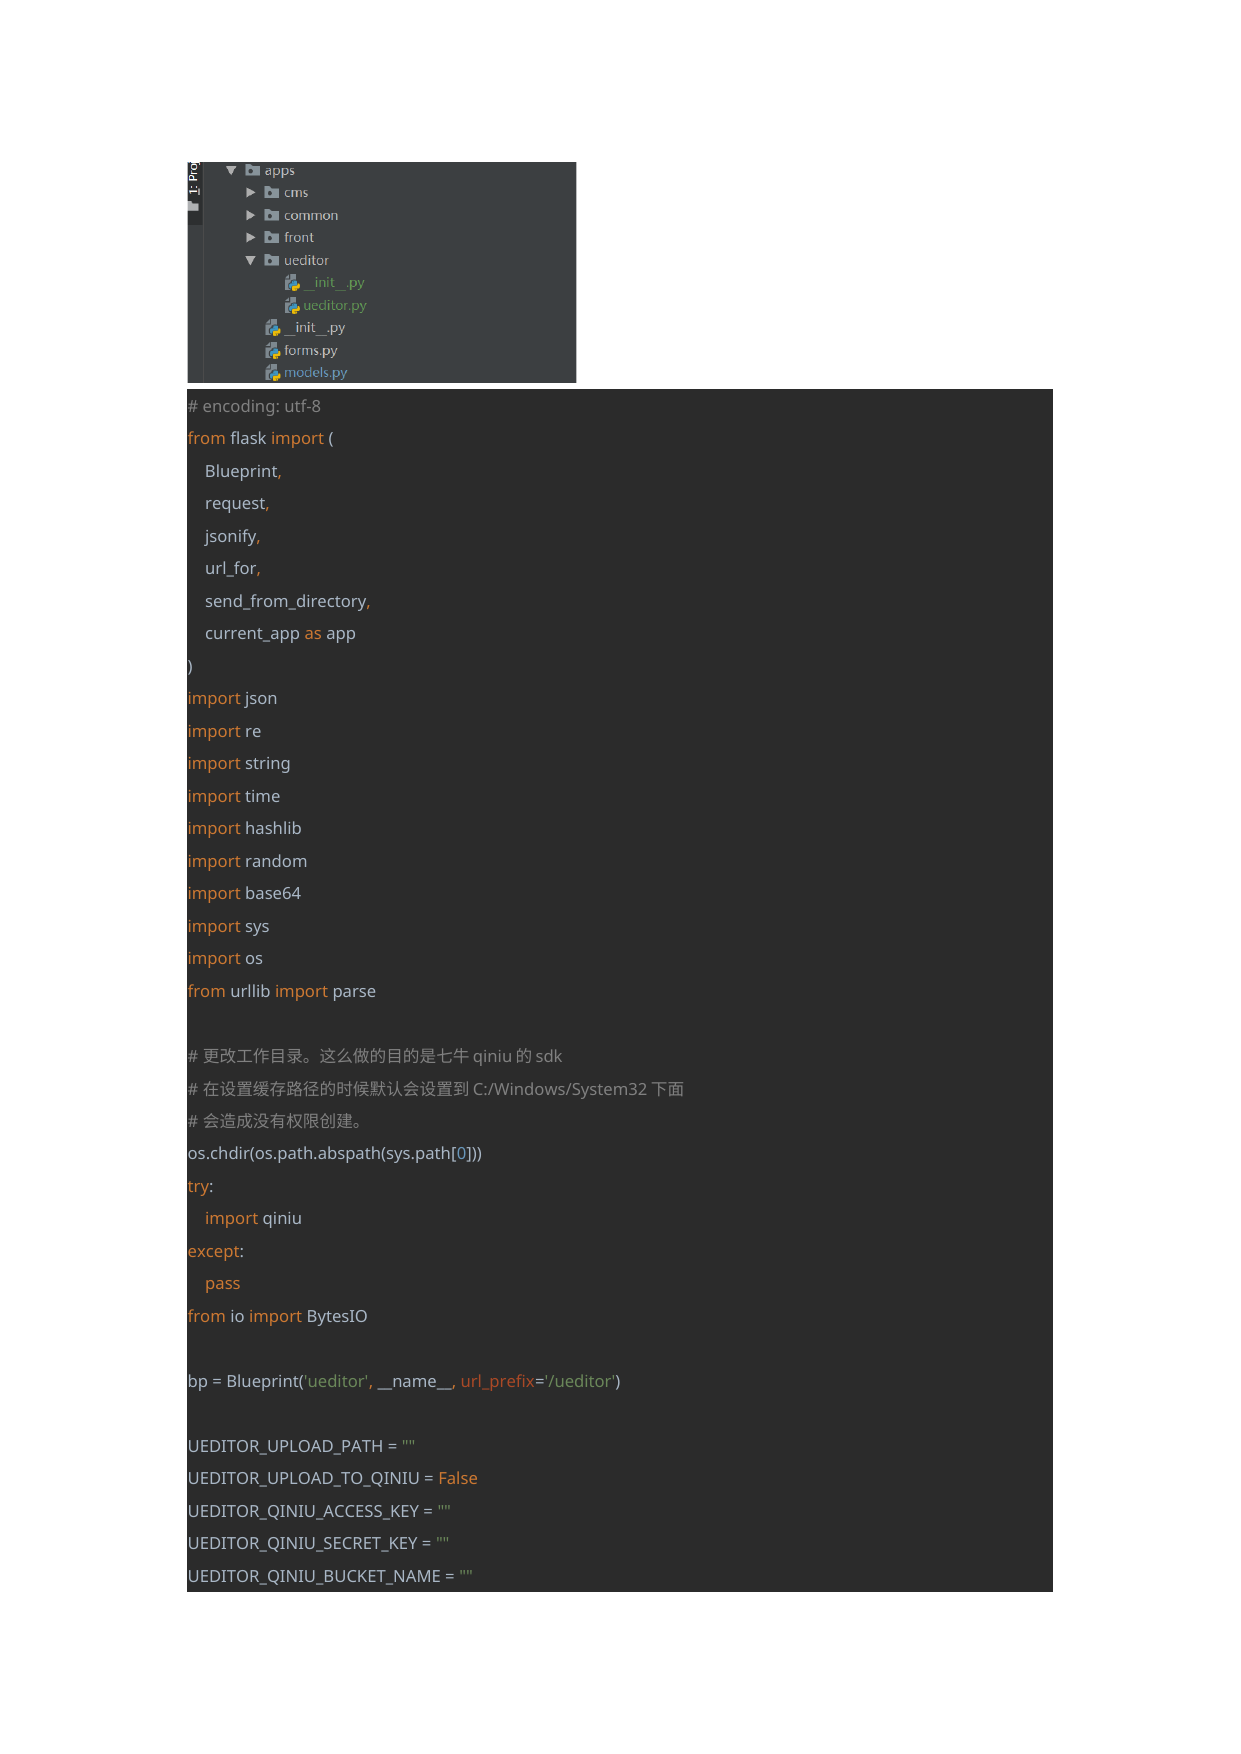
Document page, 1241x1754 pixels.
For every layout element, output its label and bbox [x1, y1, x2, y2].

picture [187, 162, 577, 383]
text [187, 389, 1053, 1592]
